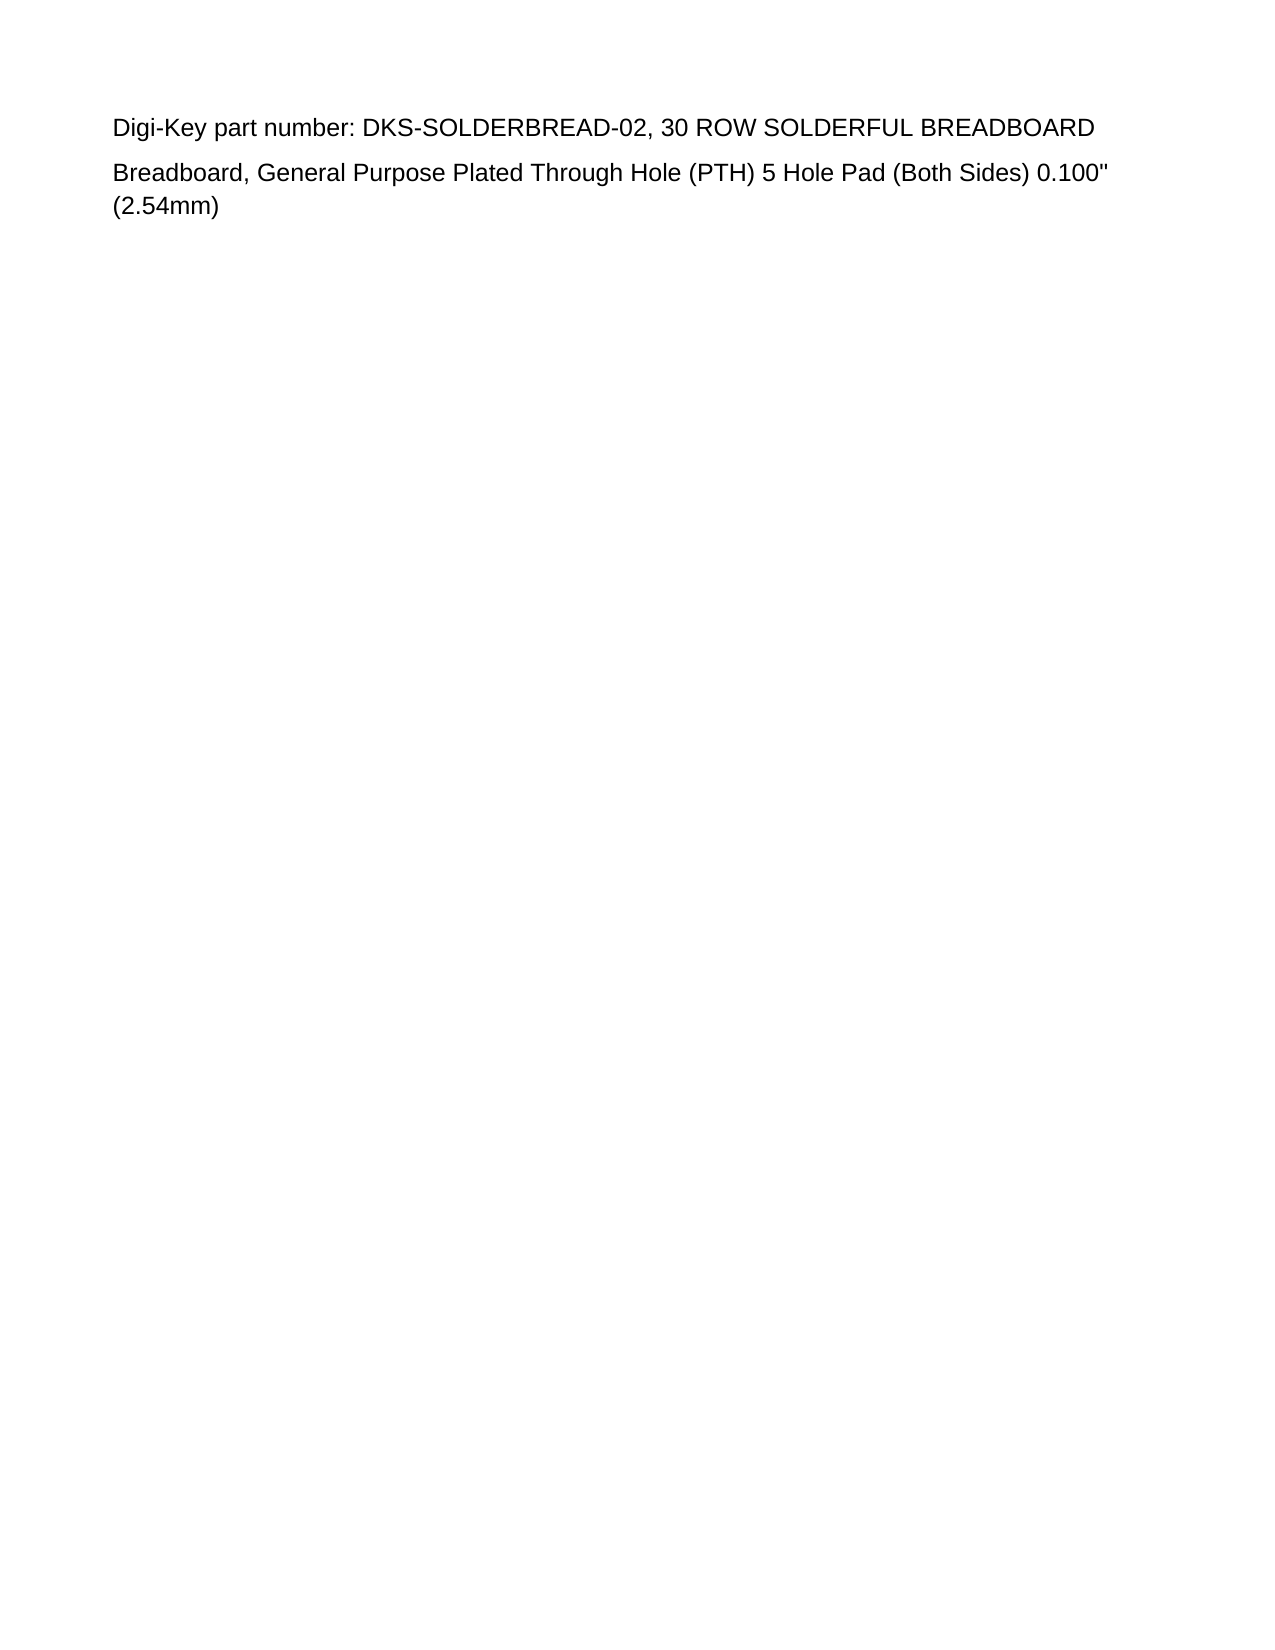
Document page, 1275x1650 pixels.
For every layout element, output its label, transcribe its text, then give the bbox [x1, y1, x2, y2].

text Digi-Key part number: DKS-SOLDERBREAD-02, 30 ROW SOLDERFUL BREADBOARD [112, 112, 1162, 141]
text Breadboard, General Purpose Plated Through Hole (PTH) 5 Hole Pad (Both Sides) 0.100" (2.54mm) [112, 158, 1162, 220]
